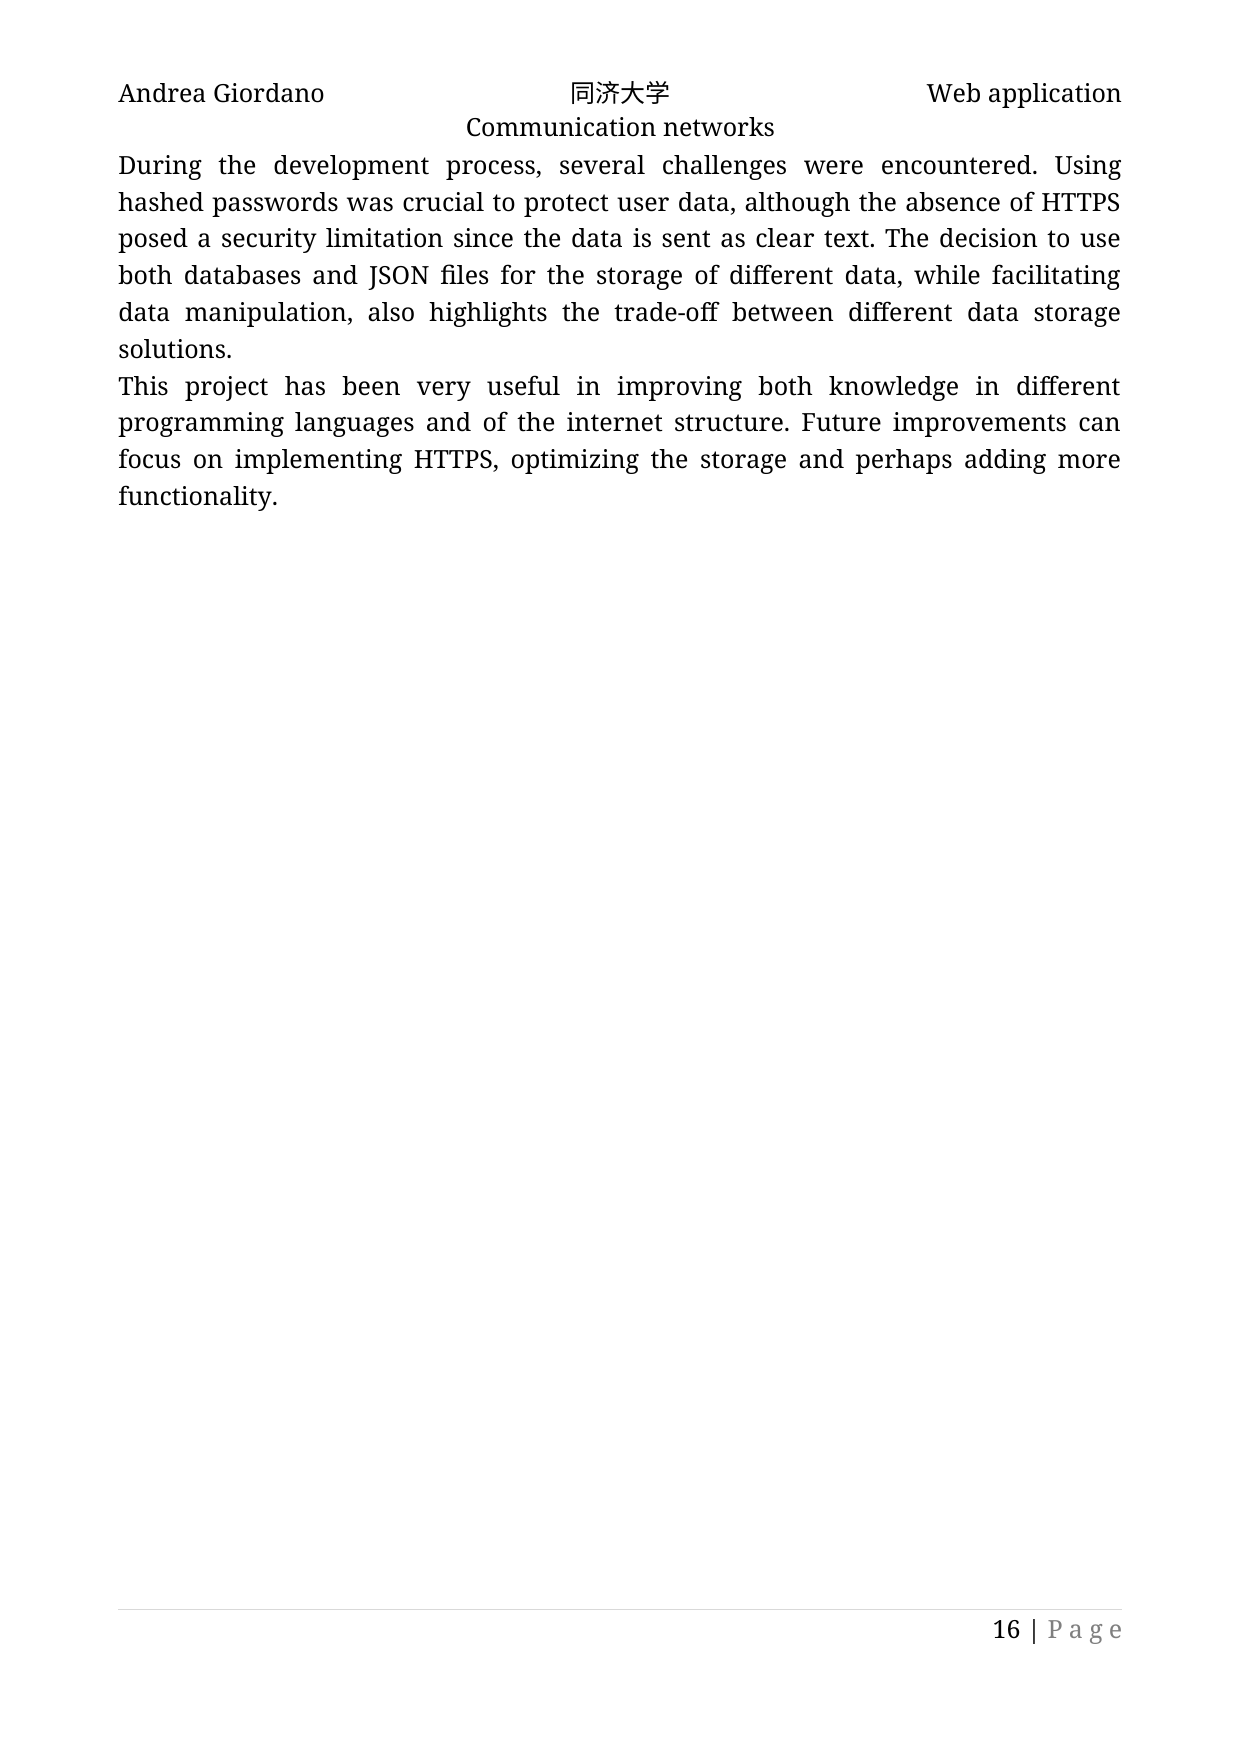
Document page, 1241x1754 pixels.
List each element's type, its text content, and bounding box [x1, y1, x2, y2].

text This project has been very useful in improving both knowledge in different programming languages and of the internet structure. Future improvements can focus on implementing HTTPS, optimizing the storage and perhaps adding more functionality. [118, 368, 1122, 513]
text During the development process, several challenges were encountered. Using hashed passwords was crucial to protect user data, although the absence of HTTPS posed a security limitation since the data is sent as clear text. The decision to use both databases and JSON files for the storage of different data, while facilitating data manipulation, also highlights the trade-off between different data storage solutions. [118, 148, 1122, 366]
